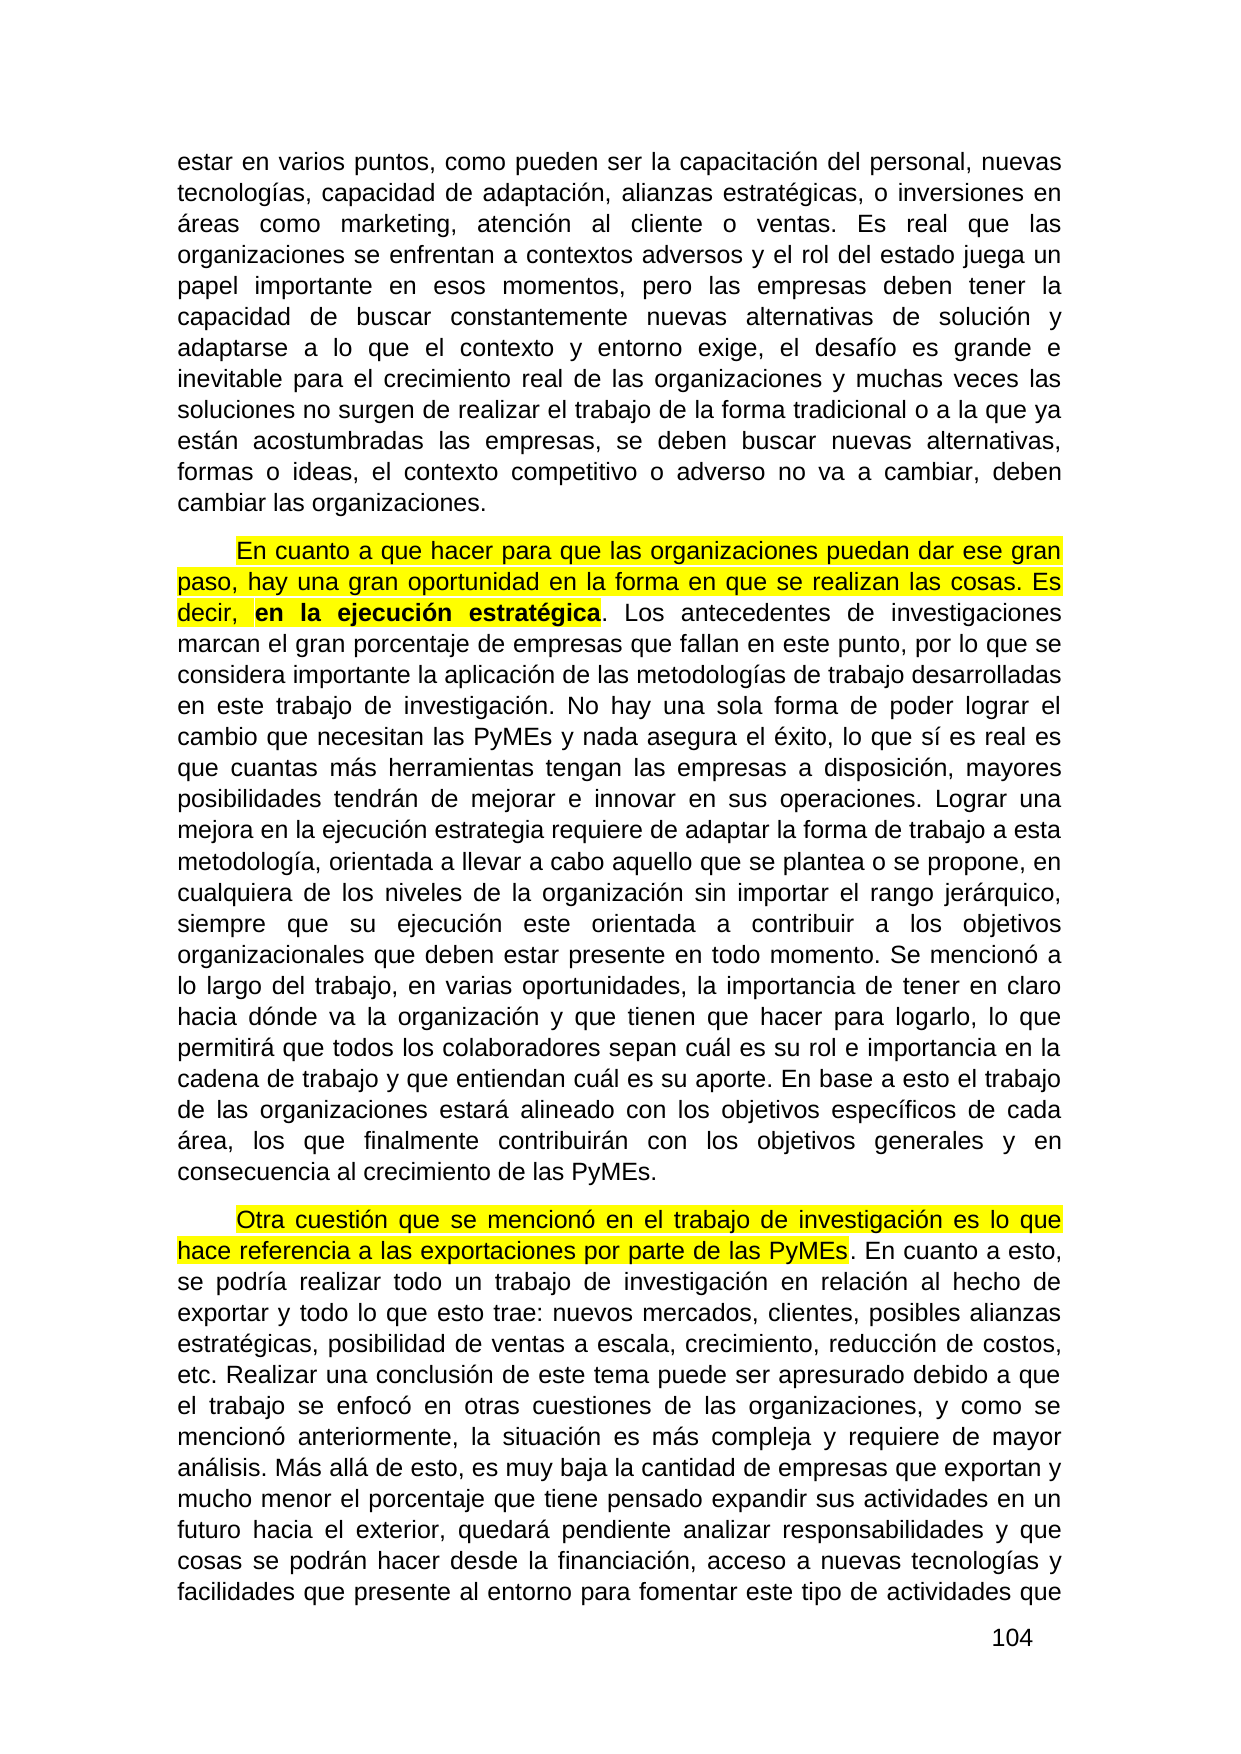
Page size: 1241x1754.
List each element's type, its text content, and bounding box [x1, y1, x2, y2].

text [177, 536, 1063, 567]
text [177, 147, 1063, 517]
text En cuanto a que hacer para que las organizaciones puedan dar ese gran paso, hay una gran oportunidad en la forma en que se realizan las cosas. Es decir, en la ejecución estratégica. Los antecedentes de investigaciones marcan el gran porcentaje de empresas que fallan en este punto, por lo que se considera importante la aplicación de las metodologías de trabajo desarrolladas en este trabajo de investigación. No hay una sola forma de poder lograr el cambio que necesitan las PyMEs y nada asegura el éxito, lo que sí es real es que cuantas más herramientas tengan las empresas a disposición, mayores posibilidades tendrán de mejorar e innovar en sus operaciones. Lograr una mejora en la ejecución estrategia requiere de adaptar la forma de trabajo a esta metodología, orientada a llevar a cabo aquello que se plantea o se propone, en cualquiera de los niveles de la organización sin importar el rango jerárquico, siempre que su ejecución este orientada a contribuir a los objetivos organizacionales que deben estar presente en todo momento. Se mencionó a lo largo del trabajo, en varias oportunidades, la importancia de tener en claro hacia dónde va la organización y que tienen que hacer para logarlo, lo que permitirá que todos los colaboradores sepan cuál es su rol e importancia en la cadena de trabajo y que entiendan cuál es su aporte. En base a esto el trabajo de las organizaciones estará alineado con los objetivos específicos de cada área, los que finalmente contribuirán con los objetivos generales y en consecuencia al crecimiento de las PyMEs. [177, 596, 1063, 1186]
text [177, 1205, 1063, 1606]
